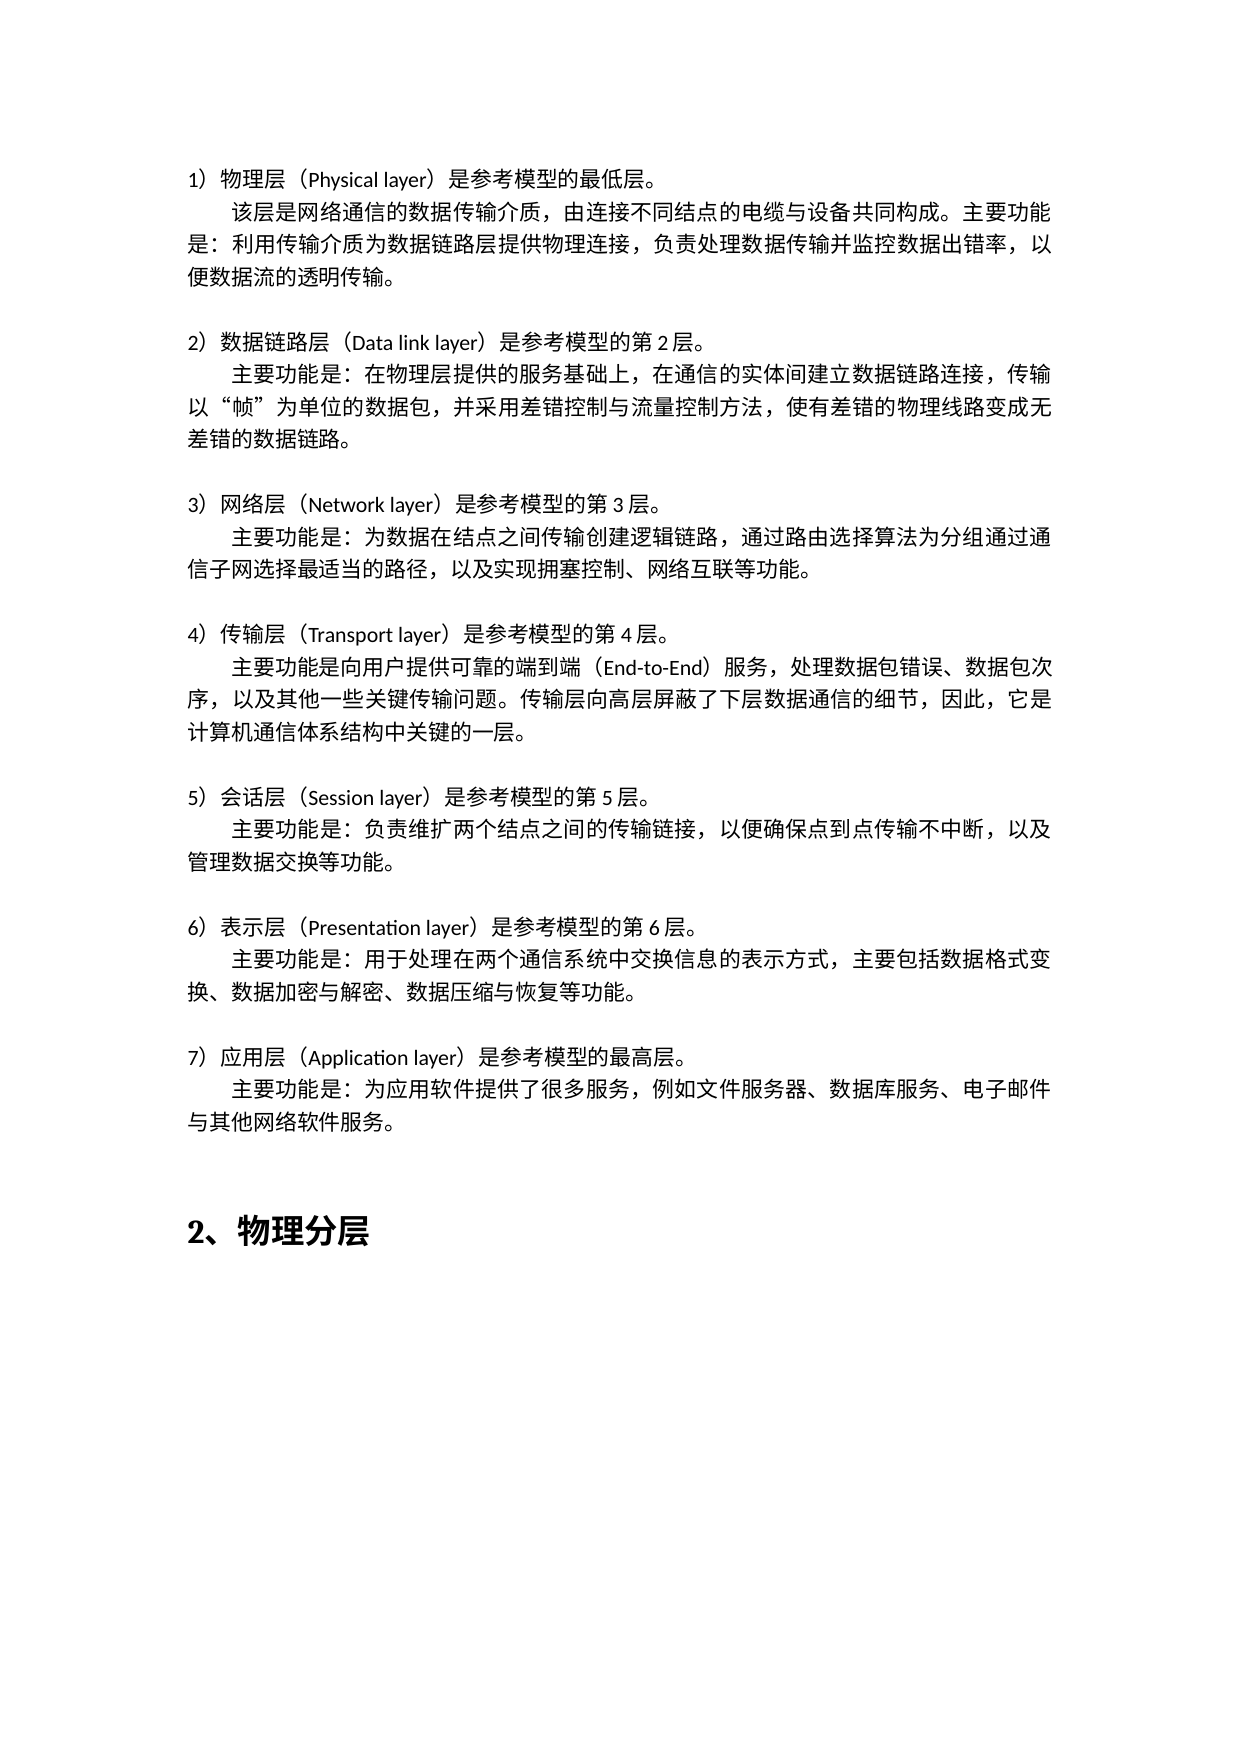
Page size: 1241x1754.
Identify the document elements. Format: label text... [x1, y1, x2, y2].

text 主要功能是向用户提供可靠的端到端（End-to-End）服务，处理数据包错误、数据包次序，以及其他一些关键传输问题。传输层向高层屏蔽了下层数据通信的细节，因此，它是计算机通信体系结构中关键的一层。 [187, 649, 1053, 747]
text 2）数据链路层（Data link layer）是参考模型的第2层。 [187, 324, 1053, 357]
text 主要功能是：负责维扩两个结点之间的传输链接，以便确保点到点传输不中断，以及管理数据交换等功能。 [187, 812, 1053, 877]
text 4）传输层（Transport layer）是参考模型的第4层。 [187, 617, 1053, 649]
text 该层是网络通信的数据传输介质，由连接不同结点的电缆与设备共同构成。主要功能是：利用传输介质为数据链路层提供物理连接，负责处理数据传输并监控数据出错率，以便数据流的透明传输。 [187, 194, 1053, 292]
text 3）网络层（Network layer）是参考模型的第3层。 [187, 487, 1053, 519]
text 主要功能是：用于处理在两个通信系统中交换信息的表示方式，主要包括数据格式变换、数据加密与解密、数据压缩与恢复等功能。 [187, 942, 1053, 1007]
text 主要功能是：为数据在结点之间传输创建逻辑链路，通过路由选择算法为分组通过通信子网选择最适当的路径，以及实现拥塞控制、网络互联等功能。 [187, 519, 1053, 584]
text 6）表示层（Presentation layer）是参考模型的第6层。 [187, 909, 1053, 942]
text 主要功能是：为应用软件提供了很多服务，例如文件服务器、数据库服务、电子邮件与其他网络软件服务。 [187, 1072, 1053, 1137]
text 5）会话层（Session layer）是参考模型的第5层。 [187, 779, 1053, 812]
subtitle 2、物理分层 [187, 1197, 1053, 1262]
text 1）物理层（Physical layer）是参考模型的最低层。 [187, 162, 1053, 194]
text 7）应用层（Application layer）是参考模型的最高层。 [187, 1039, 1053, 1072]
text 主要功能是：在物理层提供的服务基础上，在通信的实体间建立数据链路连接，传输以“帧”为单位的数据包，并采用差错控制与流量控制方法，使有差错的物理线路变成无差错的数据链路。 [187, 357, 1053, 454]
